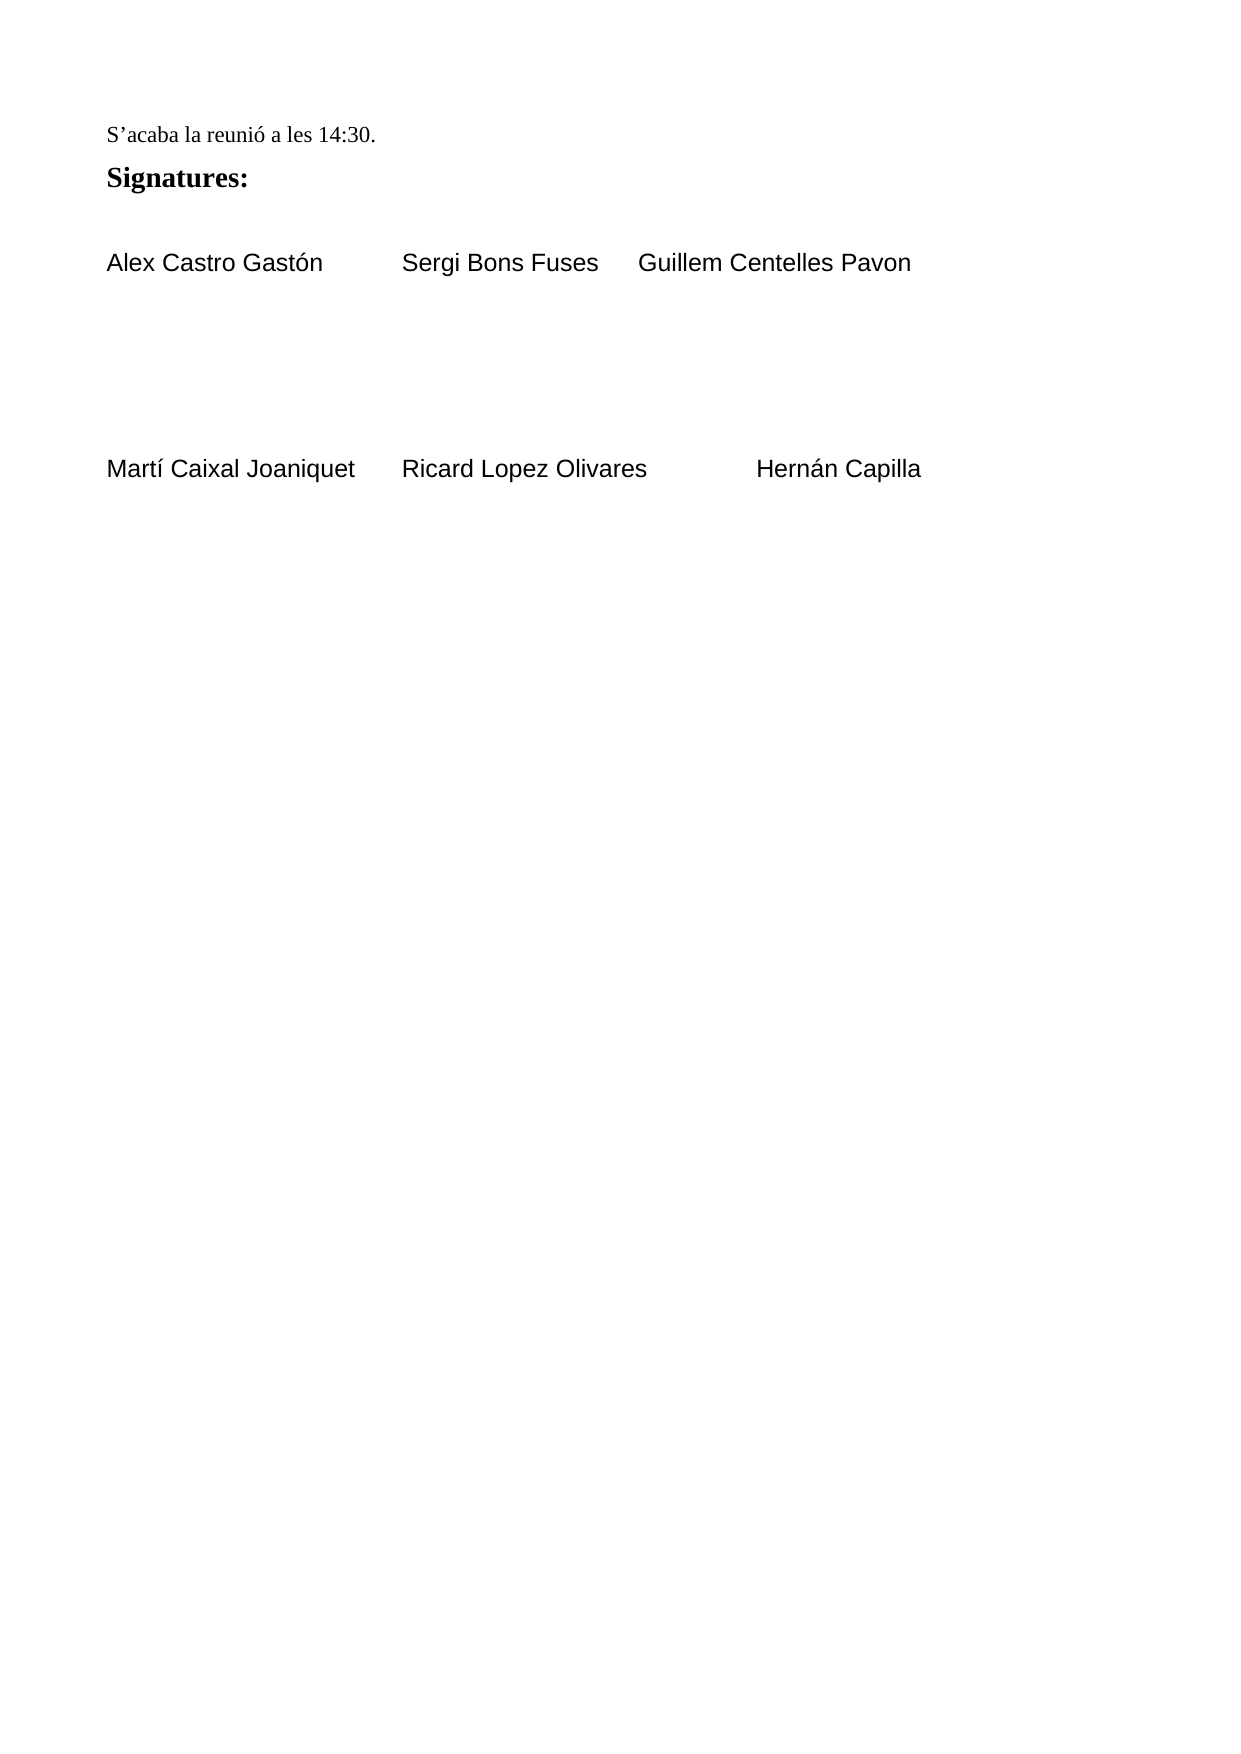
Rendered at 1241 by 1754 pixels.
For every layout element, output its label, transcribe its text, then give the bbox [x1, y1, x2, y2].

text Martí Caixal Joaniquet Ricard Lopez Olivares Hernán Capilla [106, 454, 1134, 483]
text Signatures: [106, 160, 1134, 194]
text Alex Castro Gastón Sergi Bons Fuses Guillem Centelles Pavon [106, 248, 1134, 276]
text S’acaba la reunió a les 14:30. [106, 122, 1134, 148]
